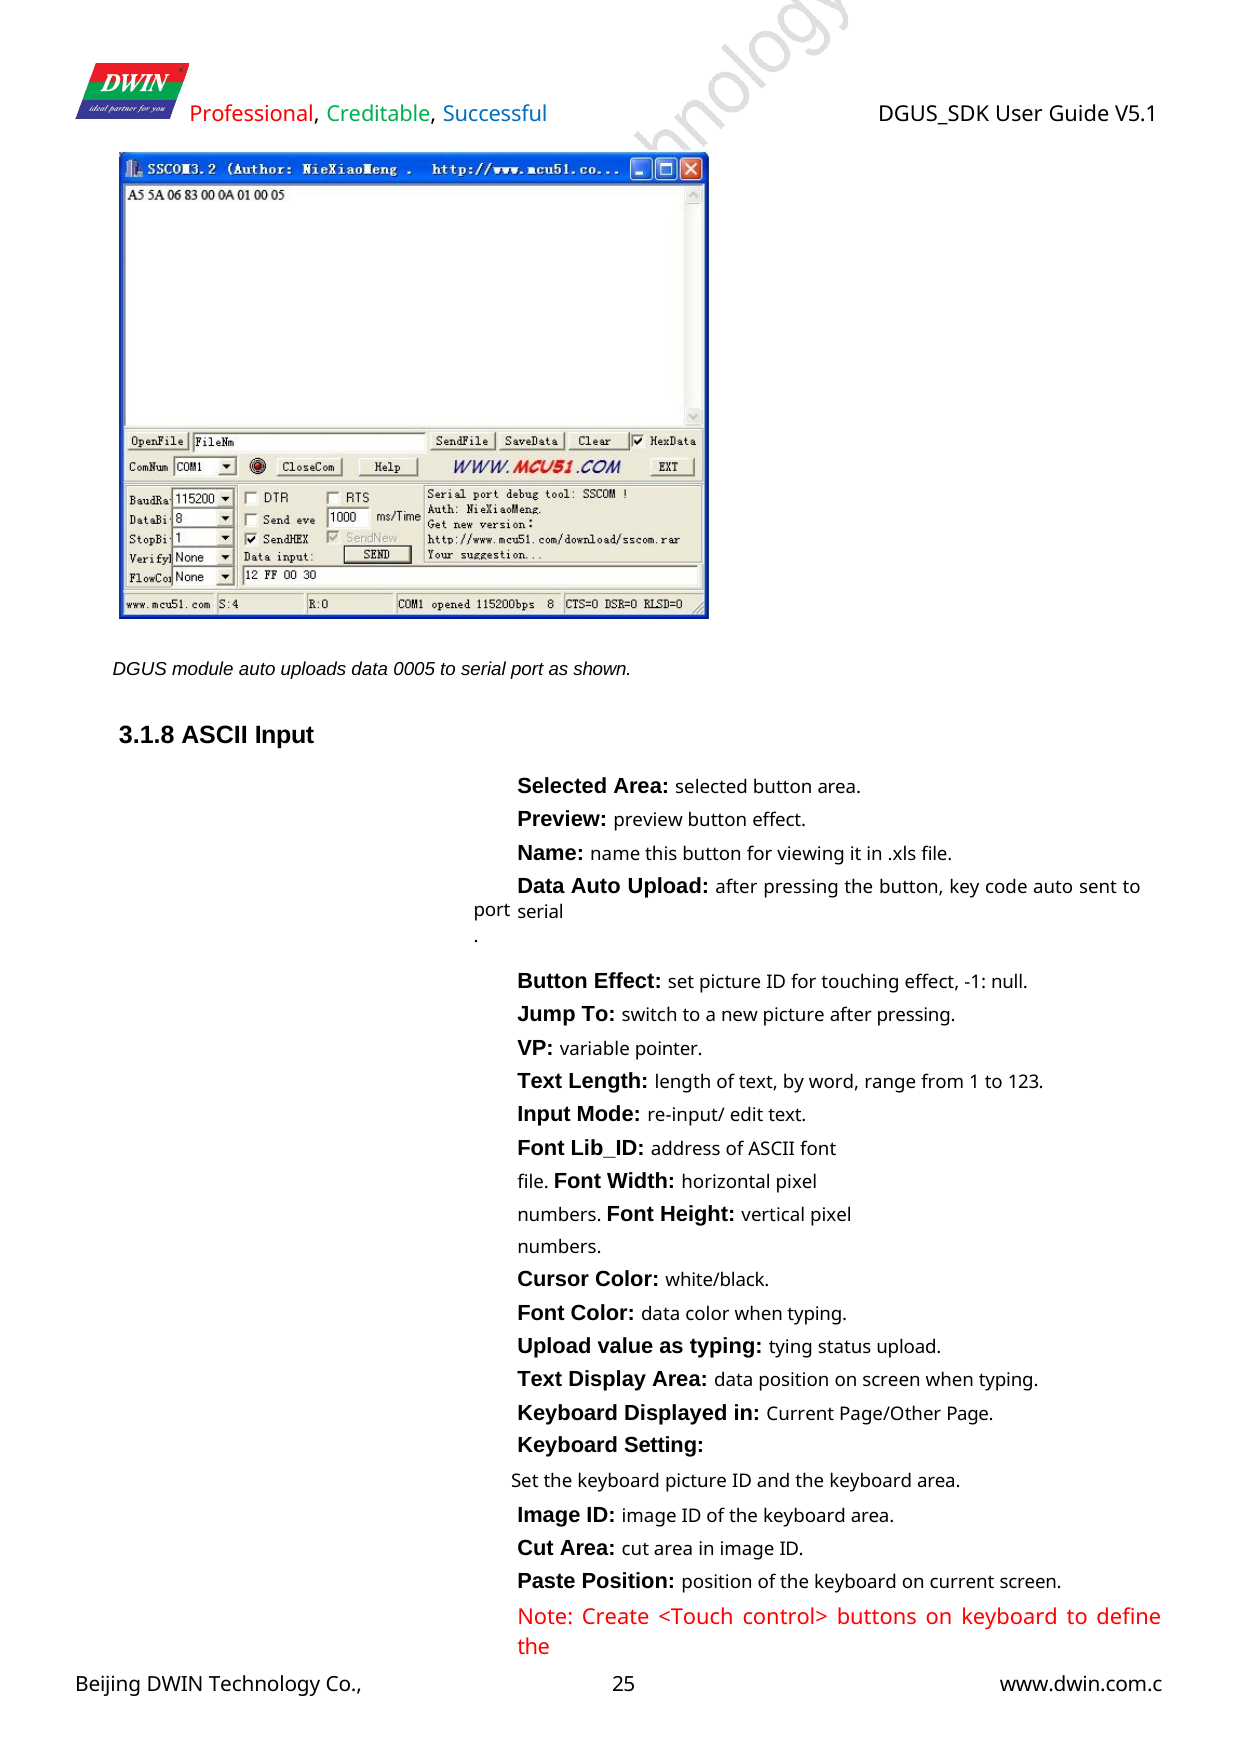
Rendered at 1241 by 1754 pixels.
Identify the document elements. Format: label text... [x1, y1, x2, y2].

text Upload value as typing: tying status upload. [517, 1333, 1181, 1359]
picture [118, 127, 849, 619]
text Input Mode: re-input/ edit text. [517, 1101, 1181, 1127]
text Selected Area: selected button area. [517, 773, 1181, 799]
picture [219, 0, 849, 98]
text Font Color: data color when typing. [517, 1299, 1181, 1326]
text Image ID: image ID of the keyboard area. [517, 1502, 1181, 1528]
text Text Display Area: data position on screen when typing. [517, 1366, 1181, 1392]
subtitle Professional, Creditable, Successful DGUS_SDK User Guide V5.1 [189, 98, 1181, 127]
text Preview: preview button effect. [517, 806, 1181, 832]
picture [75, 63, 190, 119]
text Keyboard Displayed in: Current Page/Other Page. [517, 1399, 1181, 1425]
subtitle Keyboard Setting: [517, 1432, 1181, 1458]
text Data Auto Upload: after pressing the button, key code auto sent to serial [517, 873, 1181, 924]
text Jump To: switch to a new picture after pressing. [517, 1001, 1181, 1027]
text Note: Create <Touch control> buttons on keyboard to define the [517, 1601, 1181, 1661]
text VP: variable pointer. [517, 1034, 1181, 1061]
text Cursor Color: white/black. [517, 1266, 1181, 1292]
text Paste Position: position of the keyboard on current screen. [517, 1568, 1181, 1594]
text port. [473, 897, 511, 948]
text Font Lib_ID: address of ASCII font file. Font Width: horizontal pixel numbers. Font Height: vertical pixel numbers. [517, 1134, 863, 1259]
text Cut Area: cut area in image ID. [517, 1535, 1181, 1561]
subtitle ASCII Input [119, 720, 454, 749]
text DGUS module auto uploads data 0005 to serial port as shown. [112, 658, 1181, 679]
text Name: name this button for viewing it in .xls file. [517, 839, 1181, 865]
text Button Effect: set picture ID for touching effect, -1: null. [517, 968, 1181, 994]
text Set the keyboard picture ID and the keyboard area. [511, 1467, 1181, 1492]
text Text Length: length of text, by word, range from 1 to 123. [517, 1068, 1181, 1094]
